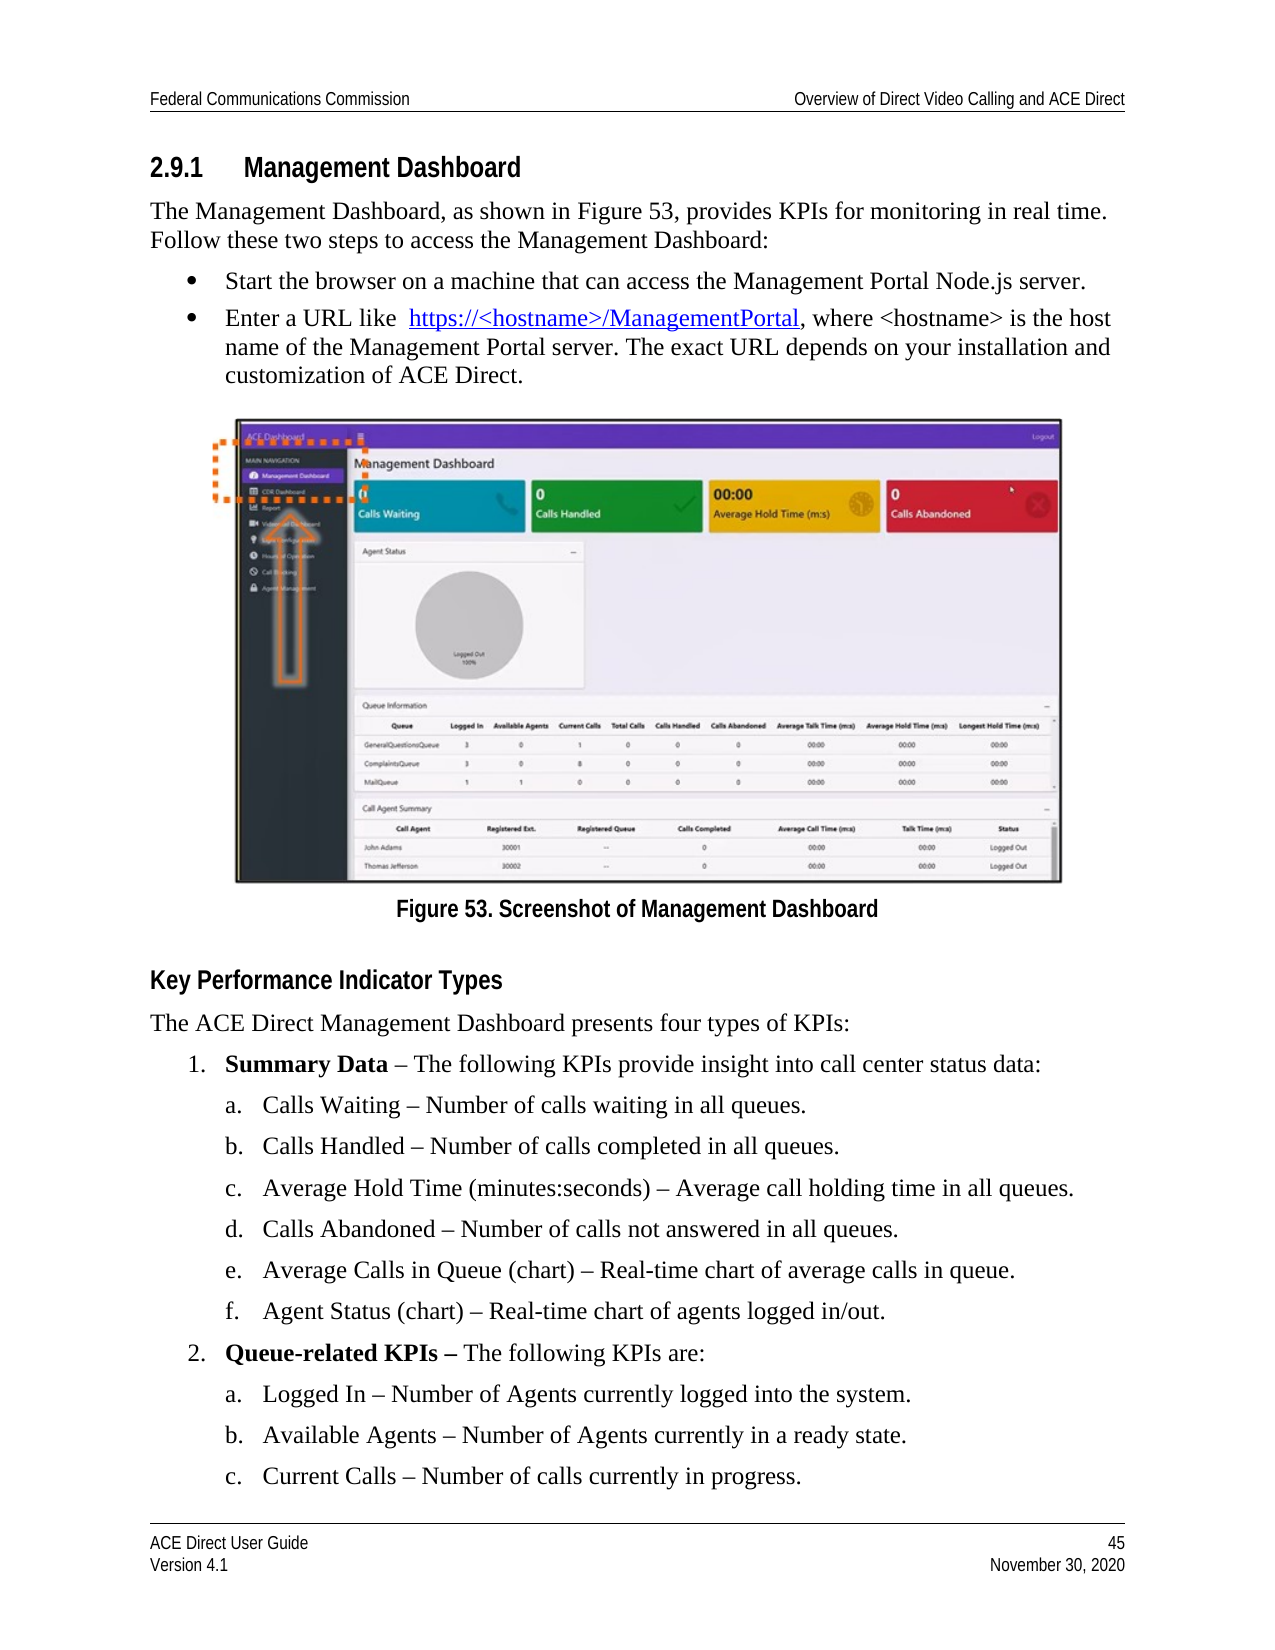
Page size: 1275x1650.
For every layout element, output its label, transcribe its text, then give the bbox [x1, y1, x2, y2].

list Start the browser on a machine that can access the Management Portal Node.js server. [187, 266, 1125, 295]
picture [212, 418, 1063, 884]
list Average Hold Time (minutes:seconds) – Average call holding time in all queues. [225, 1173, 1125, 1201]
subtitle Key Performance Indicator Types [150, 964, 1125, 995]
list Calls Handled – Number of calls completed in all queues. [225, 1131, 1125, 1160]
list Summary Data – The following KPIs provide insight into call center status data: [187, 1049, 1125, 1078]
text The ACE Direct Management Dashboard presents four types of KPIs: [150, 1008, 1125, 1036]
text Figure 53. Screenshot of Management Dashboard [150, 894, 1125, 922]
list Average Calls in Queue (chart) – Real-time chart of average calls in queue. [225, 1255, 1125, 1284]
list Agent Status (chart) – Real-time chart of agents logged in/out. [225, 1296, 1125, 1325]
list Calls Waiting – Number of calls waiting in all queues. [225, 1090, 1125, 1119]
list Queue-related KPIs – The following KPIs are: [187, 1338, 1125, 1366]
list Available Agents – Number of Agents currently in a ready state. [225, 1420, 1125, 1449]
text The Management Dashboard, as shown in Figure 53, provides KPIs for monitoring in real time. Follow these two steps to access the Management Dashboard: [150, 196, 1125, 253]
list Current Calls – Number of calls currently in progress. [225, 1461, 1125, 1490]
list Logged In – Number of Agents currently logged into the system. [225, 1379, 1125, 1408]
subtitle Management Dashboard [150, 150, 1125, 183]
list Calls Abandoned – Number of calls not answered in all queues. [225, 1214, 1125, 1243]
list Enter a URL like https://<hostname>/ManagementPortal, where <hostname> is the host name of the Management Portal server. The exact URL depends on your installation and customization of ACE Direct. [187, 303, 1125, 389]
